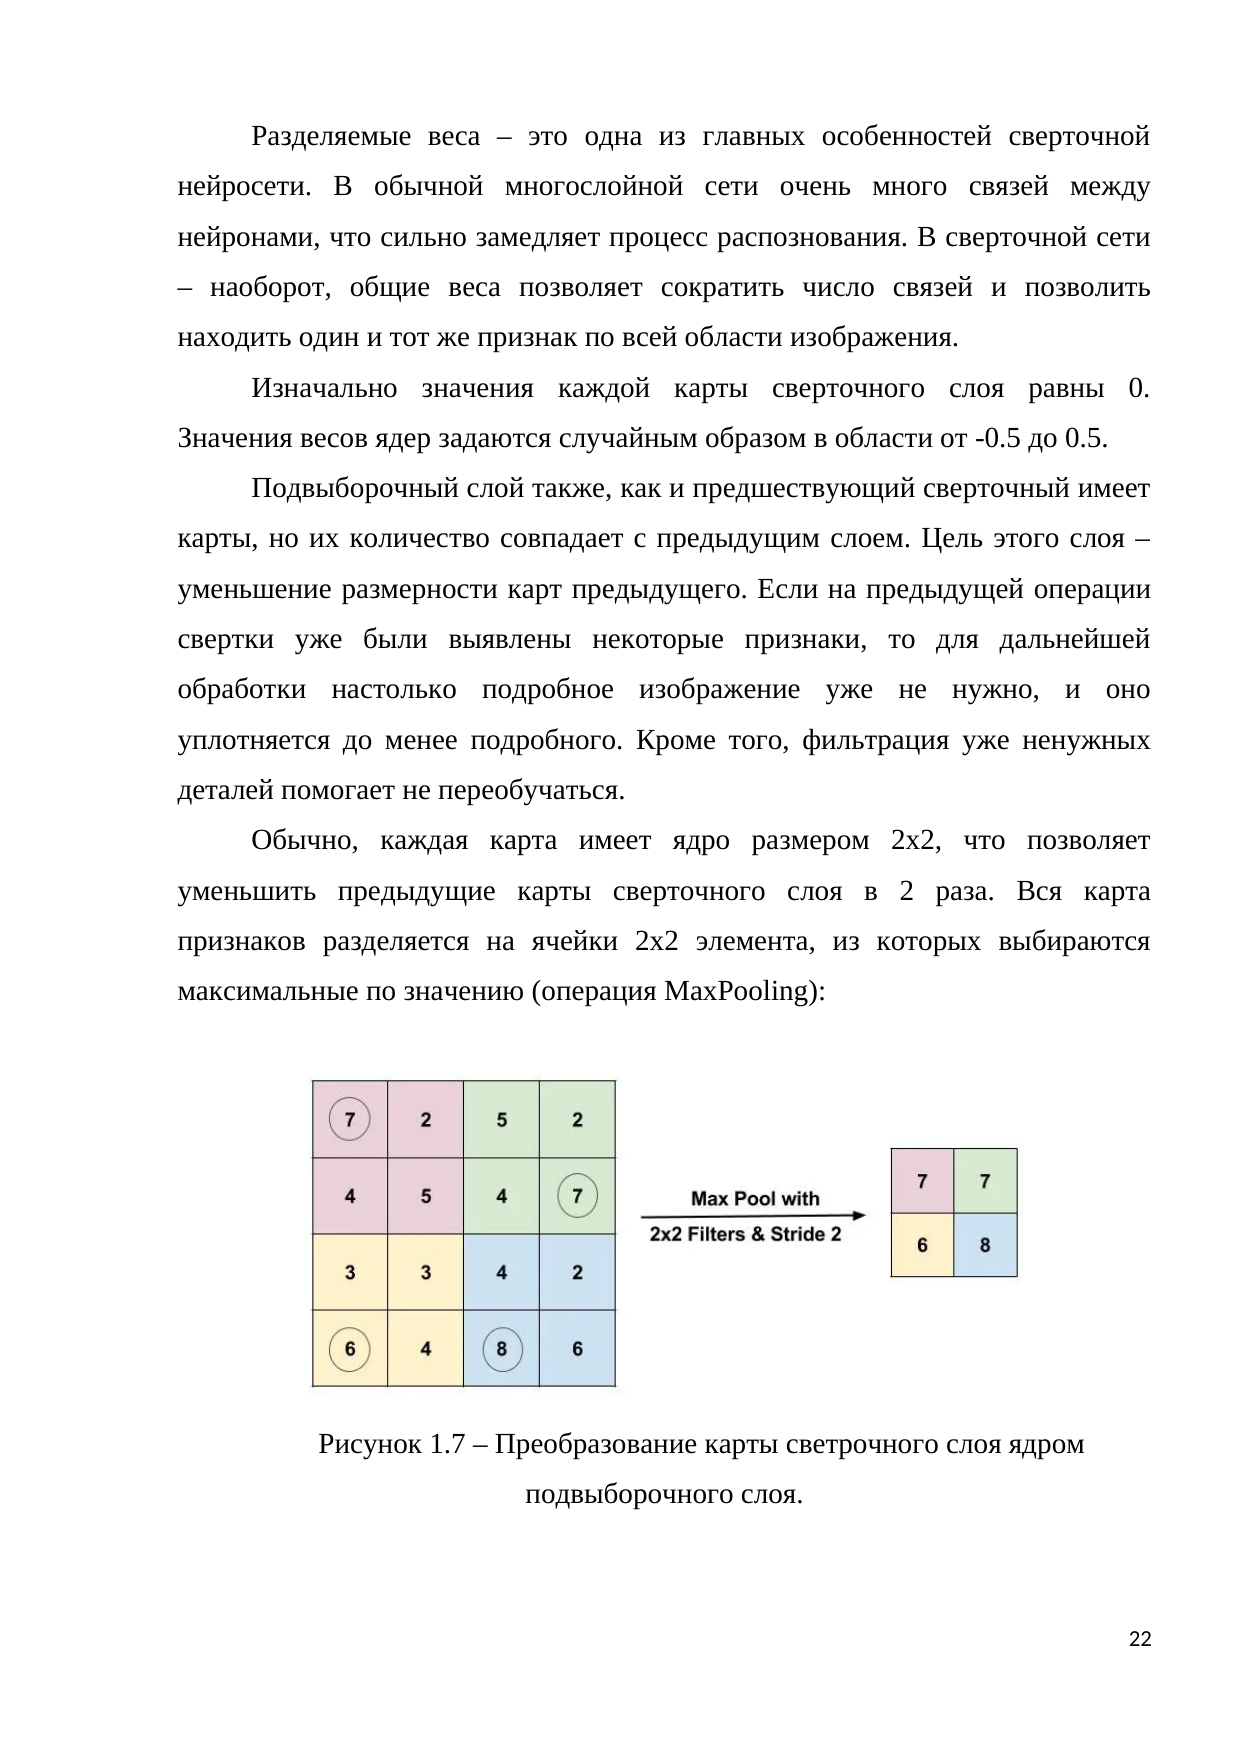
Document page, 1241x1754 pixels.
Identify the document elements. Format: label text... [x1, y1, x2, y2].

text Изначально значения каждой карты сверточного слоя равны 0. Значения весов ядер задаются случайным образом в области от -0.5 до 0.5. [177, 370, 1152, 453]
picture [303, 1074, 1025, 1396]
text Подвыборочный слой также, как и предшествующий сверточный имеет карты, но их количество совпадает с предыдущим слоем. Цель этого слоя – уменьшение размерности карт предыдущего. Если на предыдущей операции свертки уже были выявлены некоторые признаки, то для дальнейшей обработки настолько подробное изображение уже не нужно, и оно уплотняется до менее подробного. Кроме того, фильтрация уже ненужных деталей помогает не переобучаться. [177, 470, 1152, 806]
text Рисунок 1.7 – Преобразование карты светрочного слоя ядром подвыборочного слоя. [177, 1426, 1152, 1510]
text Разделяемые веса – это одна из главных особенностей сверточной нейросети. В обычной многослойной сети очень много связей между нейронами, что сильно замедляет процесс распознования. В сверточной сети – наоборот, общие веса позволяет сократить число связей и позволить находить один и тот же признак по всей области изображения. [177, 118, 1152, 353]
text Обычно, каждая карта имеет ядро размером 2x2, что позволяет уменьшить предыдущие карты сверточного слоя в 2 раза. Вся карта признаков разделяется на ячейки 2х2 элемента, из которых выбираются максимальные по значению (операция MaxPooling): [177, 822, 1152, 1007]
